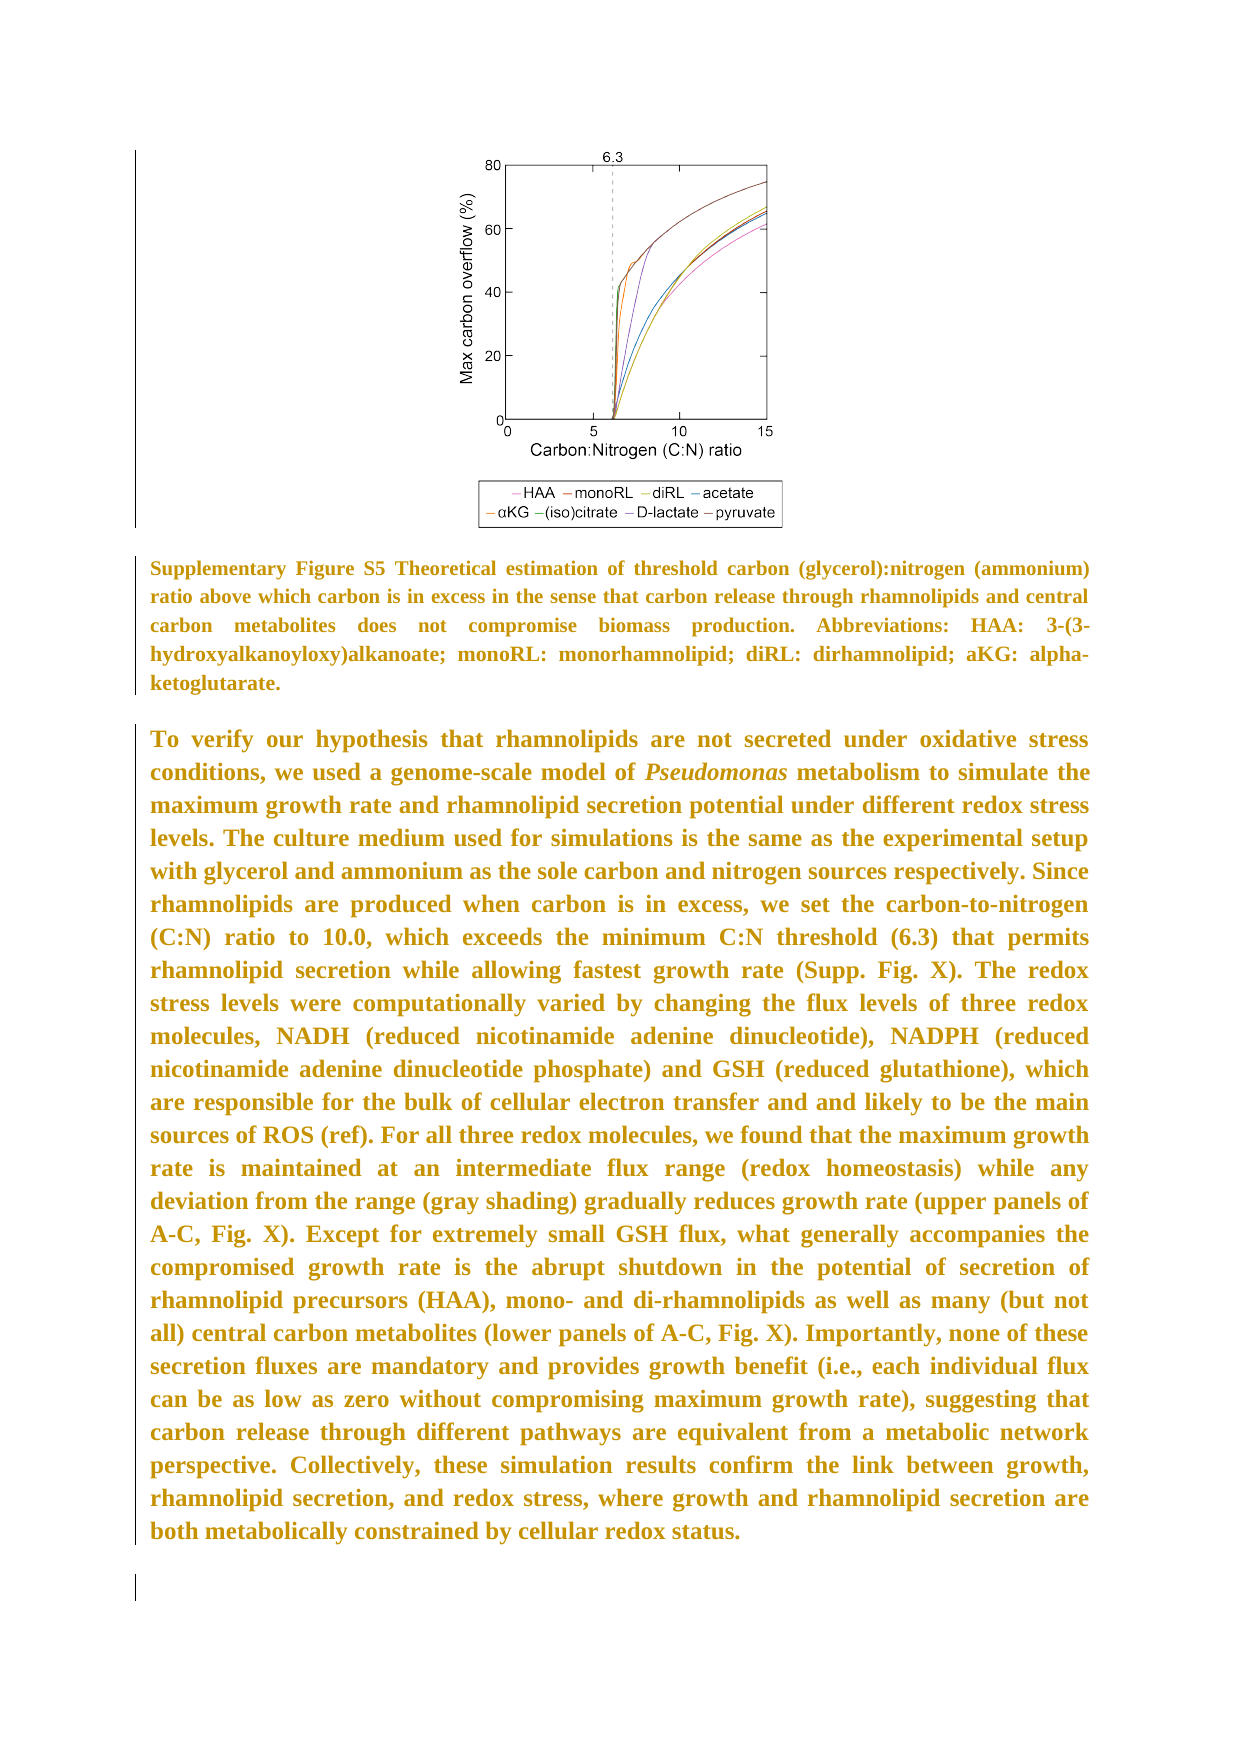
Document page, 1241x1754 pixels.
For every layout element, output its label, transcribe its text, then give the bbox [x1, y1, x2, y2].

text To verify our hypothesis that rhamnolipids are not secreted under oxidative stress conditions, we used a genome-scale model of Pseudomonas metabolism to simulate the maximum growth rate and rhamnolipid secretion potential under different redox stress levels. The culture medium used for simulations is the same as the experimental setup with glycerol and ammonium as the sole carbon and nitrogen sources respectively. Since rhamnolipids are produced when carbon is in excess, we set the carbon-to-nitrogen (C:N) ratio to 10.0, which exceeds the minimum C:N threshold (6.3) that permits rhamnolipid secretion while allowing fastest growth rate (Supp. Fig. X). The redox stress levels were computationally varied by changing the flux levels of three redox molecules, NADH (reduced nicotinamide adenine dinucleotide), NADPH (reduced nicotinamide adenine dinucleotide phosphate) and GSH (reduced glutathione), which are responsible for the bulk of cellular electron transfer and and likely to be the main sources of ROS (ref). For all three redox molecules, we found that the maximum growth rate is maintained at an intermediate flux range (redox homeostasis) while any deviation from the range (gray shading) gradually reduces growth rate (upper panels of A-C, Fig. X). Except for extremely small GSH flux, what generally accompanies the compromised growth rate is the abrupt shutdown in the potential of secretion of rhamnolipid precursors (HAA), mono- and di-rhamnolipids as well as many (but not all) central carbon metabolites (lower panels of A-C, Fig. X). Importantly, none of these secretion fluxes are mandatory and provides growth benefit (i.e., each individual flux can be as low as zero without compromising maximum growth rate), suggesting that carbon release through different pathways are equivalent from a metabolic network perspective. Collectively, these simulation results confirm the link between growth, rhamnolipid secretion, and redox stress, where growth and rhamnolipid secretion are both metabolically constrained by cellular redox status. [150, 724, 1090, 1545]
text Supplementary Figure S5 Theoretical estimation of threshold carbon (glycerol):nitrogen (ammonium) ratio above which carbon is in excess in the sense that carbon release through rhamnolipids and central carbon metabolites does not compromise biomass production. Abbreviations: HAA: 3-(3-hydroxyalkanoyloxy)alkanoate; monoRL: monorhamnolipid; diRL: dirhamnolipid; aKG: alpha-ketoglutarate. [150, 666, 1090, 695]
picture [457, 150, 783, 528]
text Supplementary Figure S5 Theoretical estimation of threshold carbon (glycerol):nitrogen (ammonium) ratio above which carbon is in excess in the sense that carbon release through rhamnolipids and central carbon metabolites does not compromise biomass production. Abbreviations: HAA: 3-(3-hydroxyalkanoyloxy)alkanoate; monoRL: monorhamnolipid; diRL: dirhamnolipid; aKG: alpha-ketoglutarate. [150, 556, 1090, 641]
